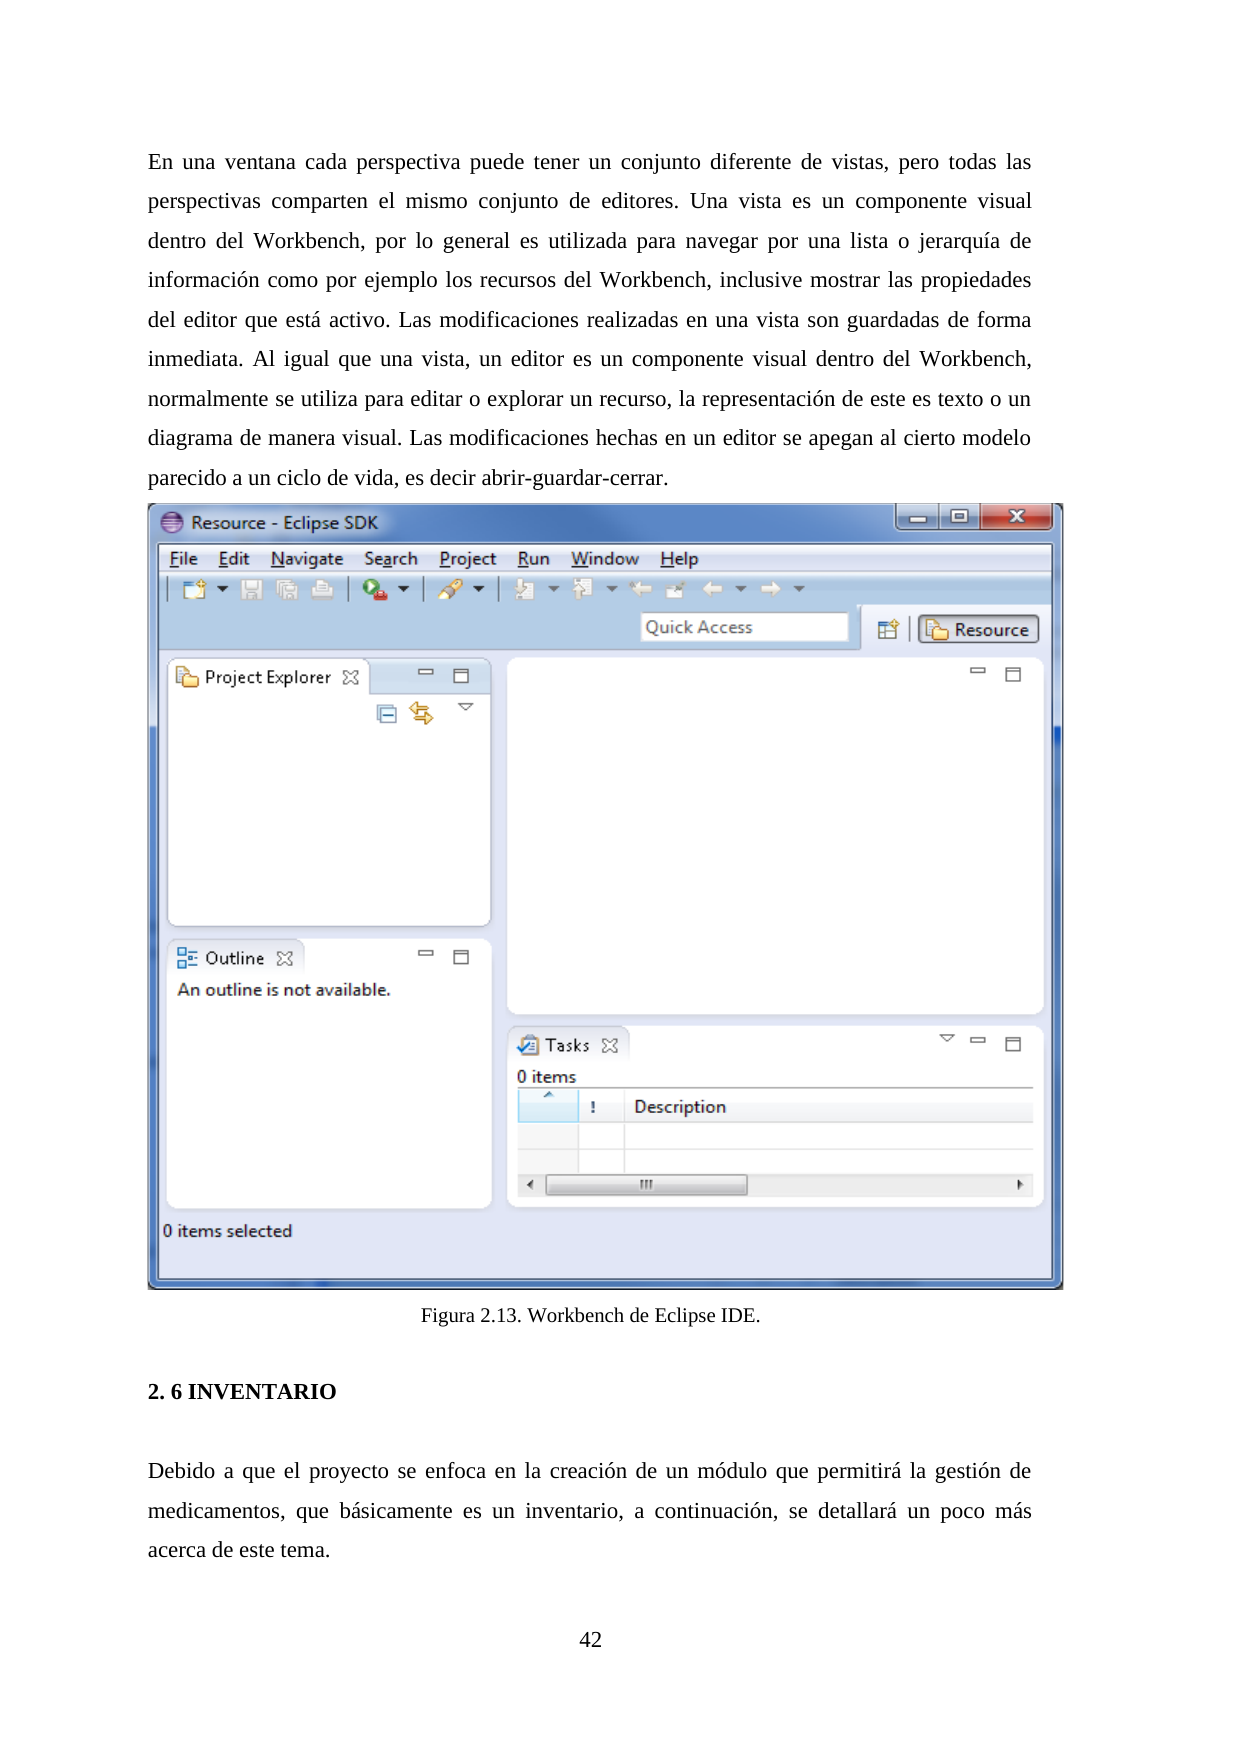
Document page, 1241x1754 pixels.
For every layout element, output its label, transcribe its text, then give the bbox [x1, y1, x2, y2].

text 2. 6 INVENTARIO [148, 1378, 1033, 1404]
text Debido a que el proyecto se enfoca en la creación de un módulo que permitirá la gestión de medicamentos, que básicamente es un inventario, a continuación, se detallará un poco más acerca de este tema. [148, 1457, 1033, 1562]
text En una ventana cada perspectiva puede tener un conjunto diferente de vistas, pero todas las perspectivas comparten el mismo conjunto de editores. Una vista es un componente visual dentro del Workbench, por lo general es utilizada para navegar por una lista o jerarquía de información como por ejemplo los recursos del Workbench, inclusive mostrar las propiedades del editor que está activo. Las modificaciones realizadas en una vista son guardadas de forma inmediata. Al igual que una vista, un editor es un componente visual dentro del Workbench, normalmente se utiliza para editar o explorar un recurso, la representación de este es texto o un diagrama de manera visual. Las modificaciones hechas en un editor se apegan al cierto modelo parecido a un ciclo de vida, es decir abrir-guardar-cerrar. [148, 148, 1033, 490]
text Figura 2.13. Workbench de Eclipse IDE. [148, 1303, 1033, 1327]
picture [147, 503, 1064, 1290]
